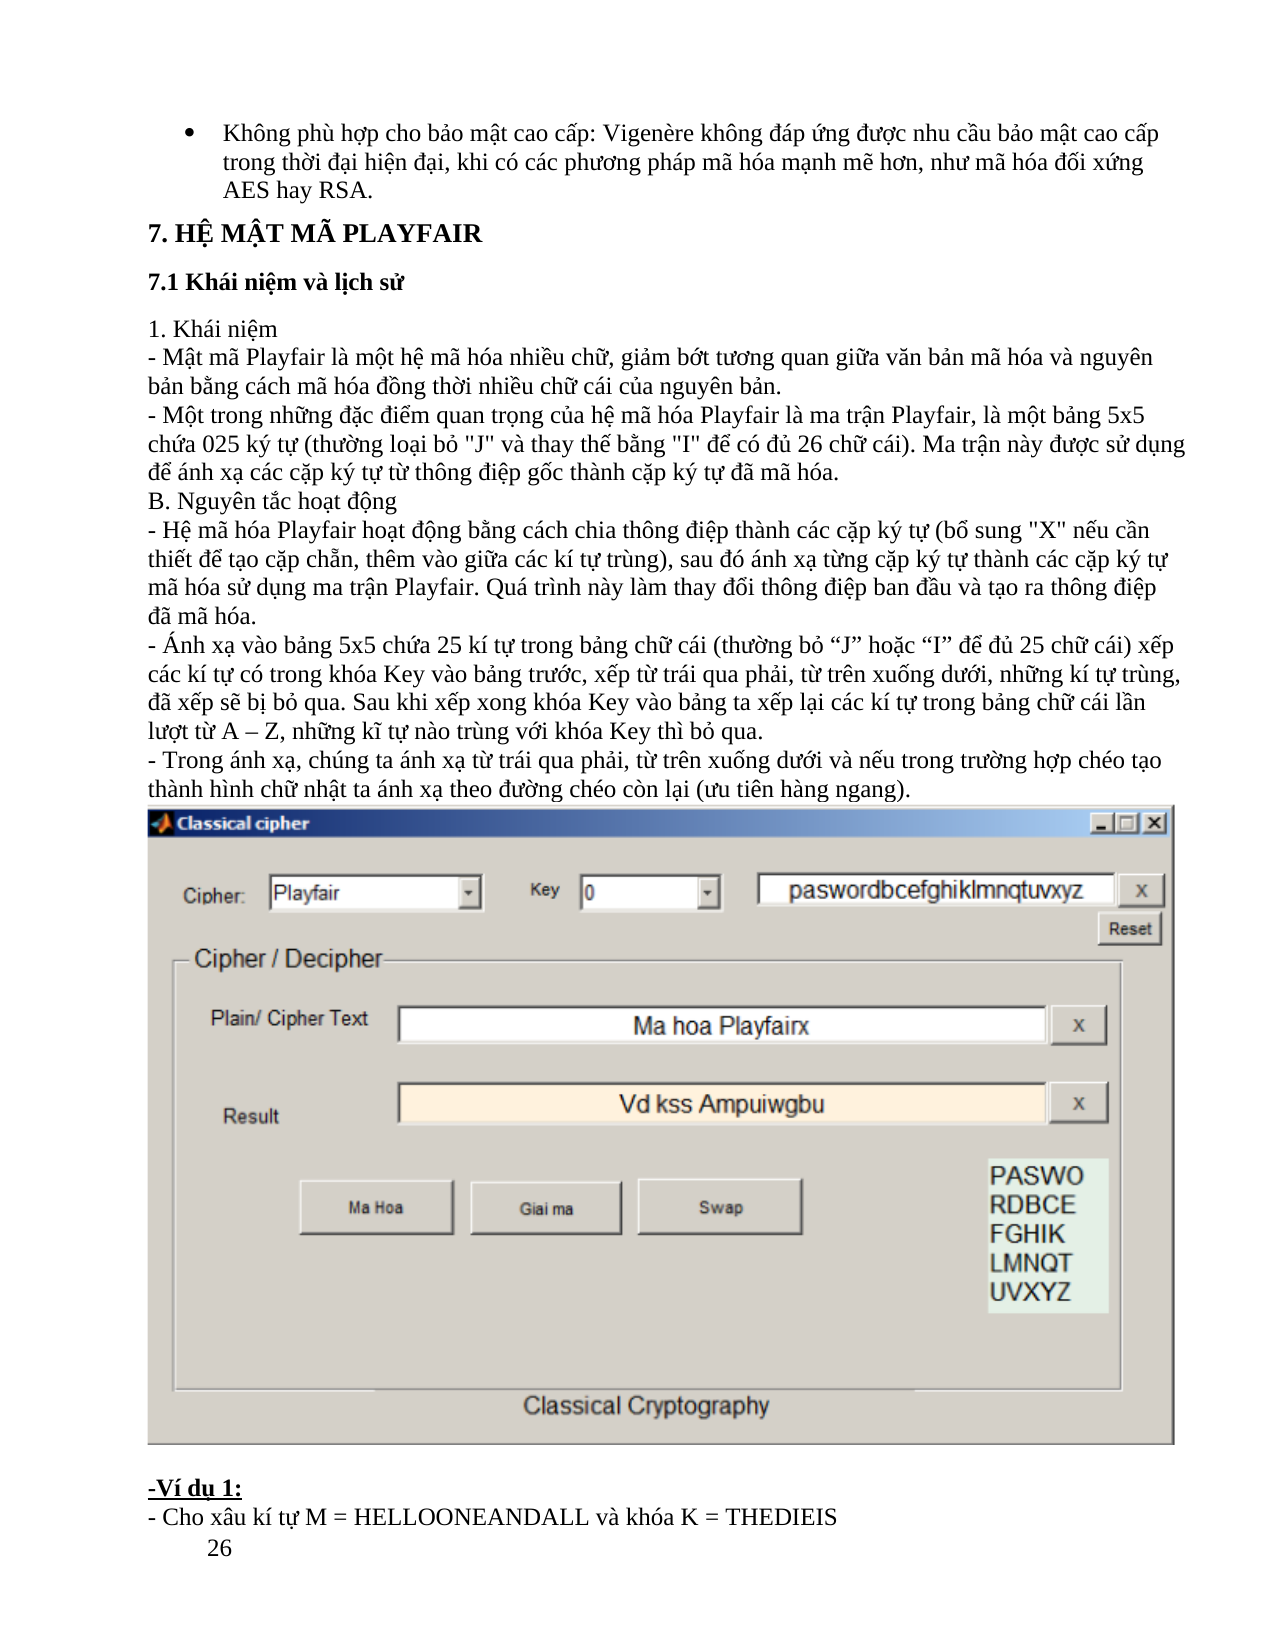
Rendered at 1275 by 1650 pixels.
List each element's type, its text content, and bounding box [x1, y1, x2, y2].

text - Mật mã Playfair là một hệ mã hóa nhiều chữ, giảm bớt tương quan giữa văn bản mã hóa và nguyên bản bằng cách mã hóa đồng thời nhiều chữ cái của nguyên bản. [148, 342, 1186, 400]
list Không phù hợp cho bảo mật cao cấp: Vigenère không đáp ứng được nhu cầu bảo mật cao cấp trong thời đại hiện đại, khi có các phương pháp mã hóa mạnh mẽ hơn, như mã hóa đối xứng AES hay RSA. [185, 118, 1186, 204]
subtitle 7. HỆ MẬT MÃ PLAYFAIR [148, 217, 1186, 248]
picture [147, 802, 1178, 1445]
text - Hệ mã hóa Playfair hoạt động bằng cách chia thông điệp thành các cặp ký tự (bổ sung "X" nếu cần thiết để tạo cặp chẵn, thêm vào giữa các kí tự trùng), sau đó ánh xạ từng cặp ký tự thành các cặp ký tự mã hóa sử dụng ma trận Playfair. Quá trình này làm thay đổi thông điệp ban đầu và tạo ra thông điệp đã mã hóa. [148, 515, 1186, 630]
text - Ánh xạ vào bảng 5x5 chứa 25 kí tự trong bảng chữ cái (thường bỏ “J” hoặc “I” để đủ 25 chữ cái) xếp các kí tự có trong khóa Key vào bảng trước, xếp từ trái qua phải, từ trên xuống dưới, những kí tự trùng, đã xếp sẽ bị bỏ qua. Sau khi xếp xong khóa Key vào bảng ta xếp lại các kí tự trong bảng chữ cái lần lượt từ A – Z, những kĩ tự nào trùng với khóa Key thì bỏ qua. [148, 630, 1186, 745]
text - Trong ánh xạ, chúng ta ánh xạ từ trái qua phải, từ trên xuống dưới và nếu trong trường hợp chéo tạo thành hình chữ nhật ta ánh xạ theo đường chéo còn lại (ưu tiên hàng ngang). [148, 745, 1186, 802]
text - Một trong những đặc điểm quan trọng của hệ mã hóa Playfair là ma trận Playfair, là một bảng 5x5 chứa 025 ký tự (thường loại bỏ "J" và thay thế bằng "I" để có đủ 26 chữ cái). Ma trận này được sử dụng để ánh xạ các cặp ký tự từ thông điệp gốc thành cặp ký tự đã mã hóa. [148, 400, 1186, 486]
text -Ví dụ 1: [148, 1473, 1186, 1502]
text 1. Khái niệm [148, 314, 1186, 342]
text - Cho xâu kí tự M = HELLOONEANDALL và khóa K = THEDIEIS [148, 1502, 1186, 1531]
text B. Nguyên tắc hoạt động [148, 486, 1186, 515]
subtitle 7.1 Khái niệm và lịch sử [148, 267, 1186, 295]
